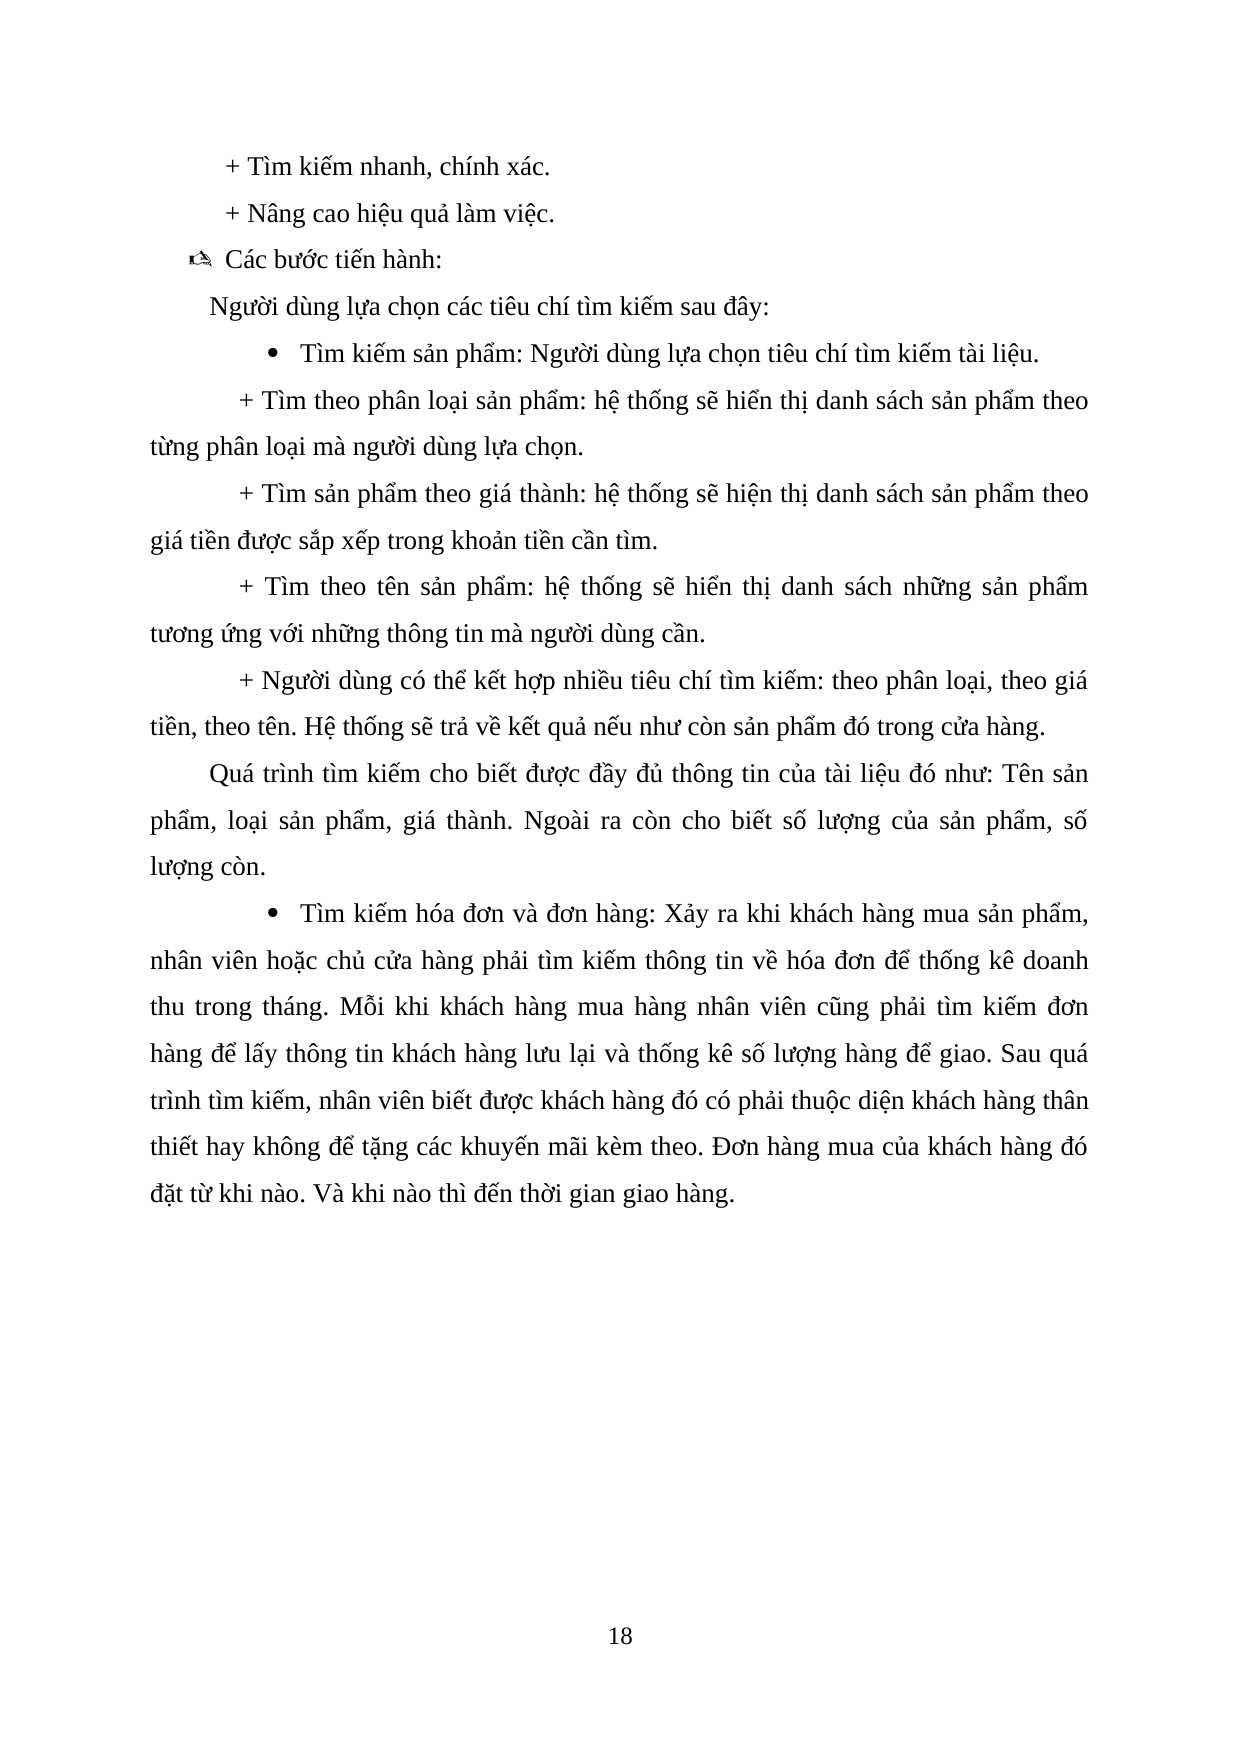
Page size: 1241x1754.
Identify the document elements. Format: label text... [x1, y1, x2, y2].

text + Nâng cao hiệu quả làm việc. [150, 197, 1090, 228]
text Người dùng lựa chọn các tiêu chí tìm kiếm sau đây: [150, 290, 1090, 321]
list Tìm kiếm sản phẩm: Người dùng lựa chọn tiêu chí tìm kiếm tài liệu. [150, 337, 1090, 368]
text + Tìm theo tên sản phẩm: hệ thống sẽ hiển thị danh sách những sản phẩm tương ứng với những thông tin mà người dùng cần. [150, 570, 1090, 648]
text Quá trình tìm kiếm cho biết được đầy đủ thông tin của tài liệu đó như: Tên sản phẩm, loại sản phẩm, giá thành. Ngoài ra còn cho biết số lượng của sản phẩm, số lượng còn. [150, 757, 1090, 882]
text + Tìm kiếm nhanh, chính xác. [150, 150, 1090, 181]
text + Tìm sản phẩm theo giá thành: hệ thống sẽ hiện thị danh sách sản phẩm theo giá tiền được sắp xếp trong khoản tiền cần tìm. [150, 477, 1090, 555]
text + Tìm theo phân loại sản phẩm: hệ thống sẽ hiển thị danh sách sản phẩm theo từng phân loại mà người dùng lựa chọn. [150, 384, 1090, 462]
text + Người dùng có thể kết hợp nhiều tiêu chí tìm kiếm: theo phân loại, theo giá tiền, theo tên. Hệ thống sẽ trả về kết quả nếu như còn sản phẩm đó trong cửa hàng. [150, 664, 1090, 742]
list Các bước tiến hành: [187, 243, 1090, 274]
list Tìm kiếm hóa đơn và đơn hàng: Xảy ra khi khách hàng mua sản phẩm, nhân viên hoặc chủ cửa hàng phải tìm kiếm thông tin về hóa đơn để thống kê doanh thu trong tháng. Mỗi khi khách hàng mua hàng nhân viên cũng phải tìm kiếm đơn hàng để lấy thông tin khách hàng lưu lại và thống kê số lượng hàng để giao. Sau quá trình tìm kiếm, nhân viên biết được khách hàng đó có phải thuộc diện khách hàng thân thiết hay không để tặng các khuyến mãi kèm theo. Đơn hàng mua của khách hàng đó đặt từ khi nào. Và khi nào thì đến thời gian giao hàng. [150, 897, 1090, 1208]
